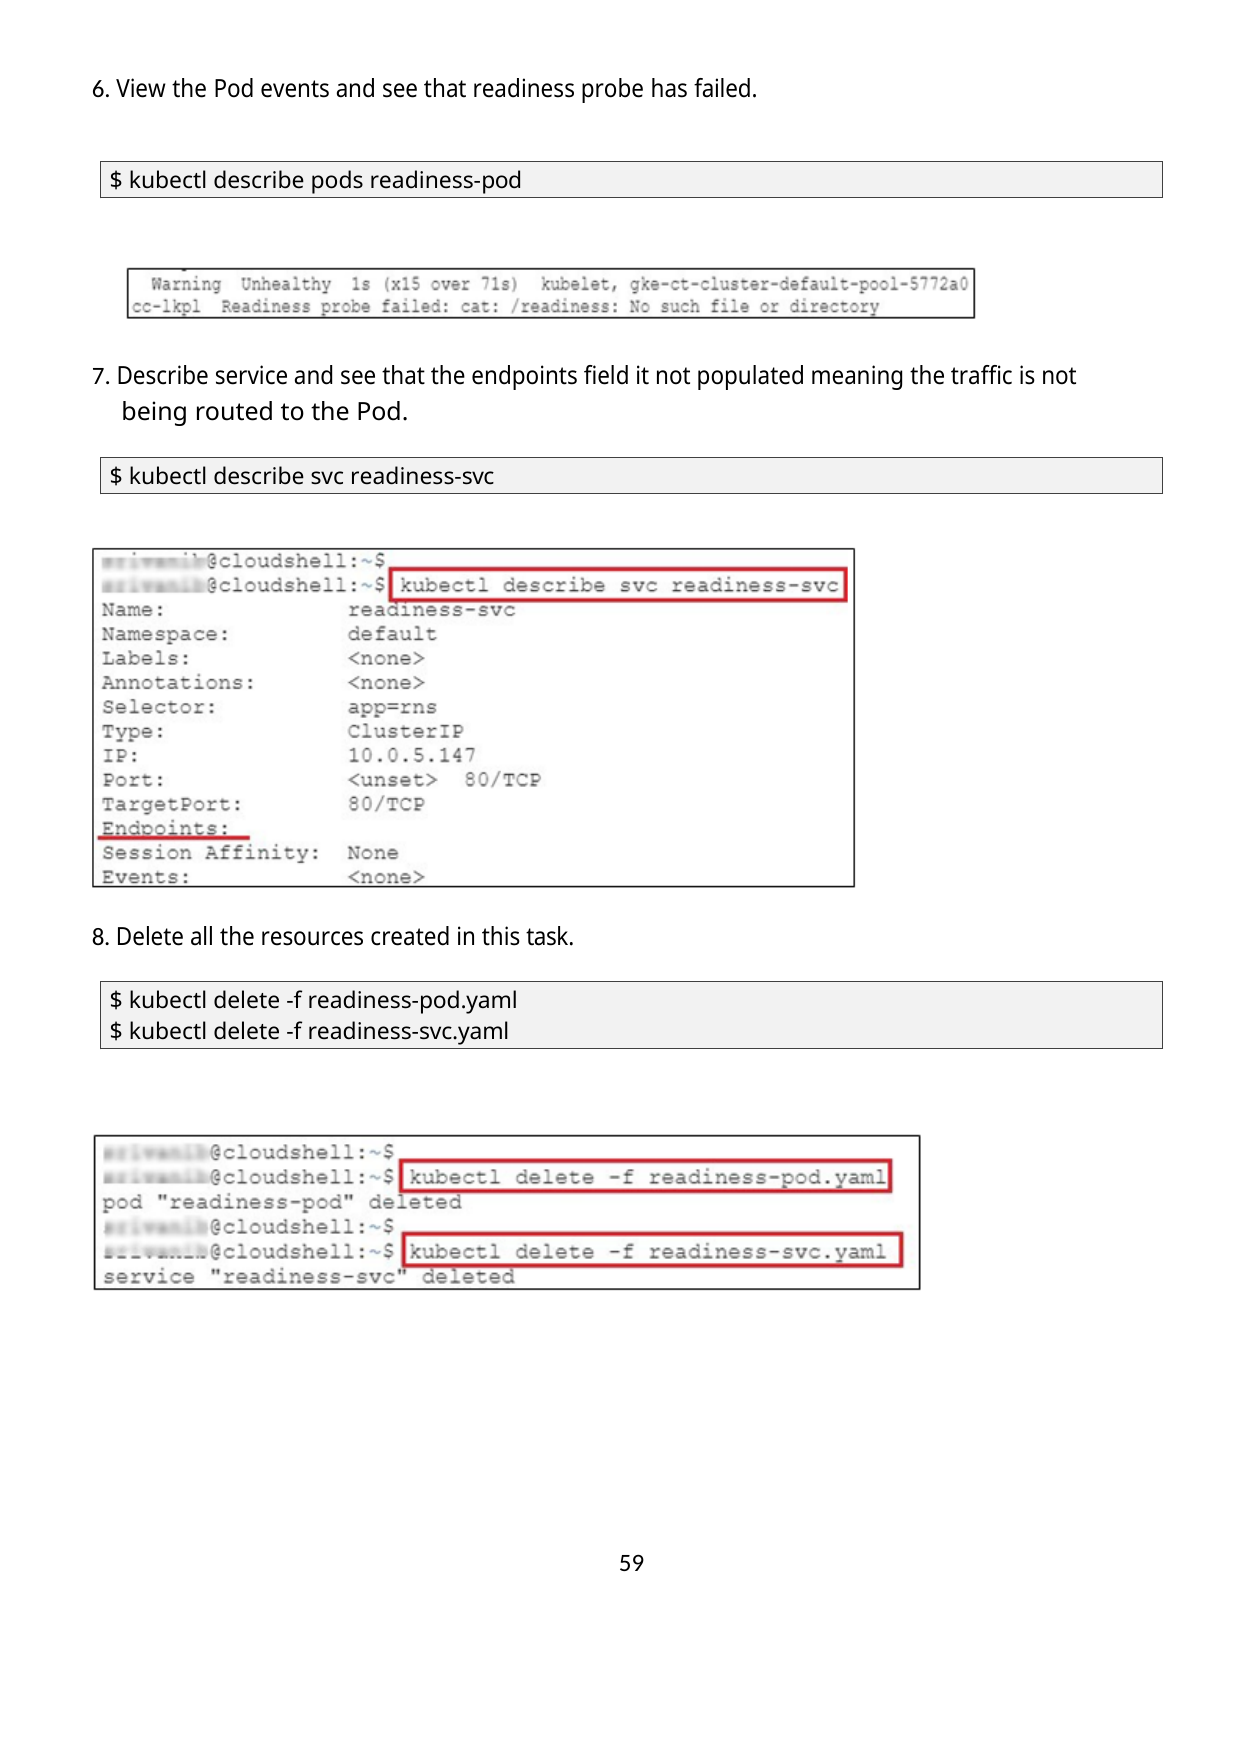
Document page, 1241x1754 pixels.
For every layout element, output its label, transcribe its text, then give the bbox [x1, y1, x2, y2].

list View the Pod events and see that readiness probe has failed. [92, 71, 1176, 105]
text $ kubectl delete -f readiness-pod.yaml [101, 982, 1162, 1012]
text $ kubectl delete -f readiness-svc.yaml [101, 1012, 1162, 1048]
picture [91, 1129, 927, 1298]
list Describe service and see that the endpoints field it not populated meaning the traffic is not being routed to the Pod. [92, 357, 1115, 427]
text $ kubectl describe svc readiness-svc [101, 458, 1162, 493]
list Delete all the resources created in this task. [92, 919, 1176, 953]
text $ kubectl describe pods readiness-pod [101, 162, 1162, 197]
picture [121, 262, 979, 322]
picture [91, 545, 858, 889]
